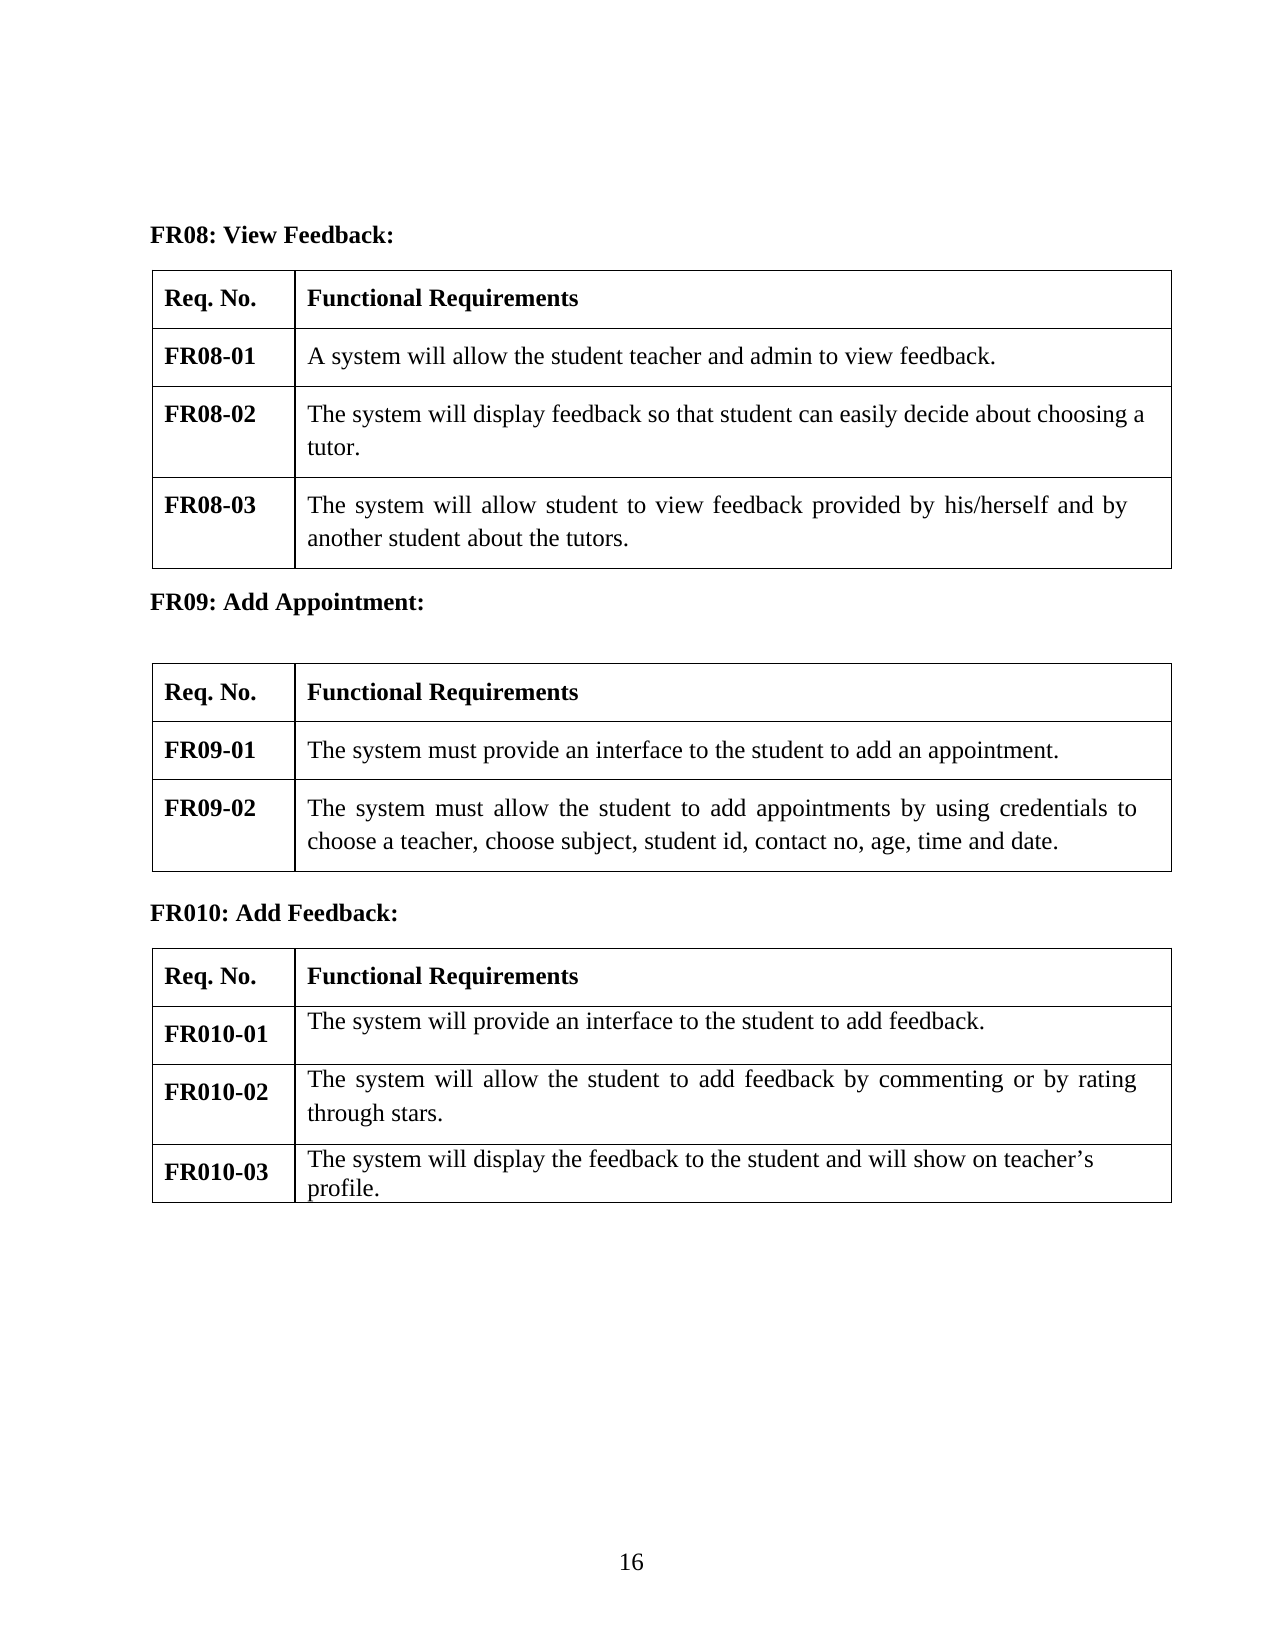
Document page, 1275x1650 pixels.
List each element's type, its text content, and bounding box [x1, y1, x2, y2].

subtitle FR09: Add Appointment: [150, 587, 1275, 616]
table_header Req. No. [153, 664, 294, 721]
table_cell A system will allow the student teacher and admin to view feedback. [296, 329, 1171, 386]
table_cell The system will allow the student to add feedback by commenting or by rating through stars. [296, 1065, 1171, 1144]
table_cell The system will display feedback so that student can easily decide about choosing a tutor. [296, 387, 1171, 477]
table_header Req. No. [153, 271, 294, 328]
table_cell FR09-02 [153, 780, 294, 871]
table_cell The system must allow the student to add appointments by using credentials to choose a teacher, choose subject, student id, contact no, age, time and date. [296, 780, 1171, 871]
table_cell FR010-02 [153, 1065, 294, 1144]
table_cell The system will allow student to view feedback provided by his/herself and by another student about the tutors. [296, 478, 1171, 568]
table_cell FR08-02 [153, 387, 294, 477]
table_cell The system must provide an interface to the student to add an appointment. [296, 722, 1171, 779]
table_header Functional Requirements [296, 664, 1171, 721]
table_cell FR09-01 [153, 722, 294, 779]
table_cell The system will provide an interface to the student to add feedback. [296, 1007, 1171, 1063]
table_cell FR08-01 [153, 329, 294, 386]
table_cell The system will display the feedback to the student and will show on teacher’s profile. [296, 1145, 1171, 1202]
table_header Functional Requirements [296, 949, 1171, 1006]
text FR010: Add Feedback: [150, 898, 1275, 926]
table_header Req. No. [153, 949, 294, 1006]
table_cell FR010-01 [153, 1007, 294, 1063]
table_cell FR08-03 [153, 478, 294, 568]
table_cell FR010-03 [153, 1145, 294, 1202]
text FR08: View Feedback: [19, 220, 1275, 248]
table_header Functional Requirements [296, 271, 1171, 328]
